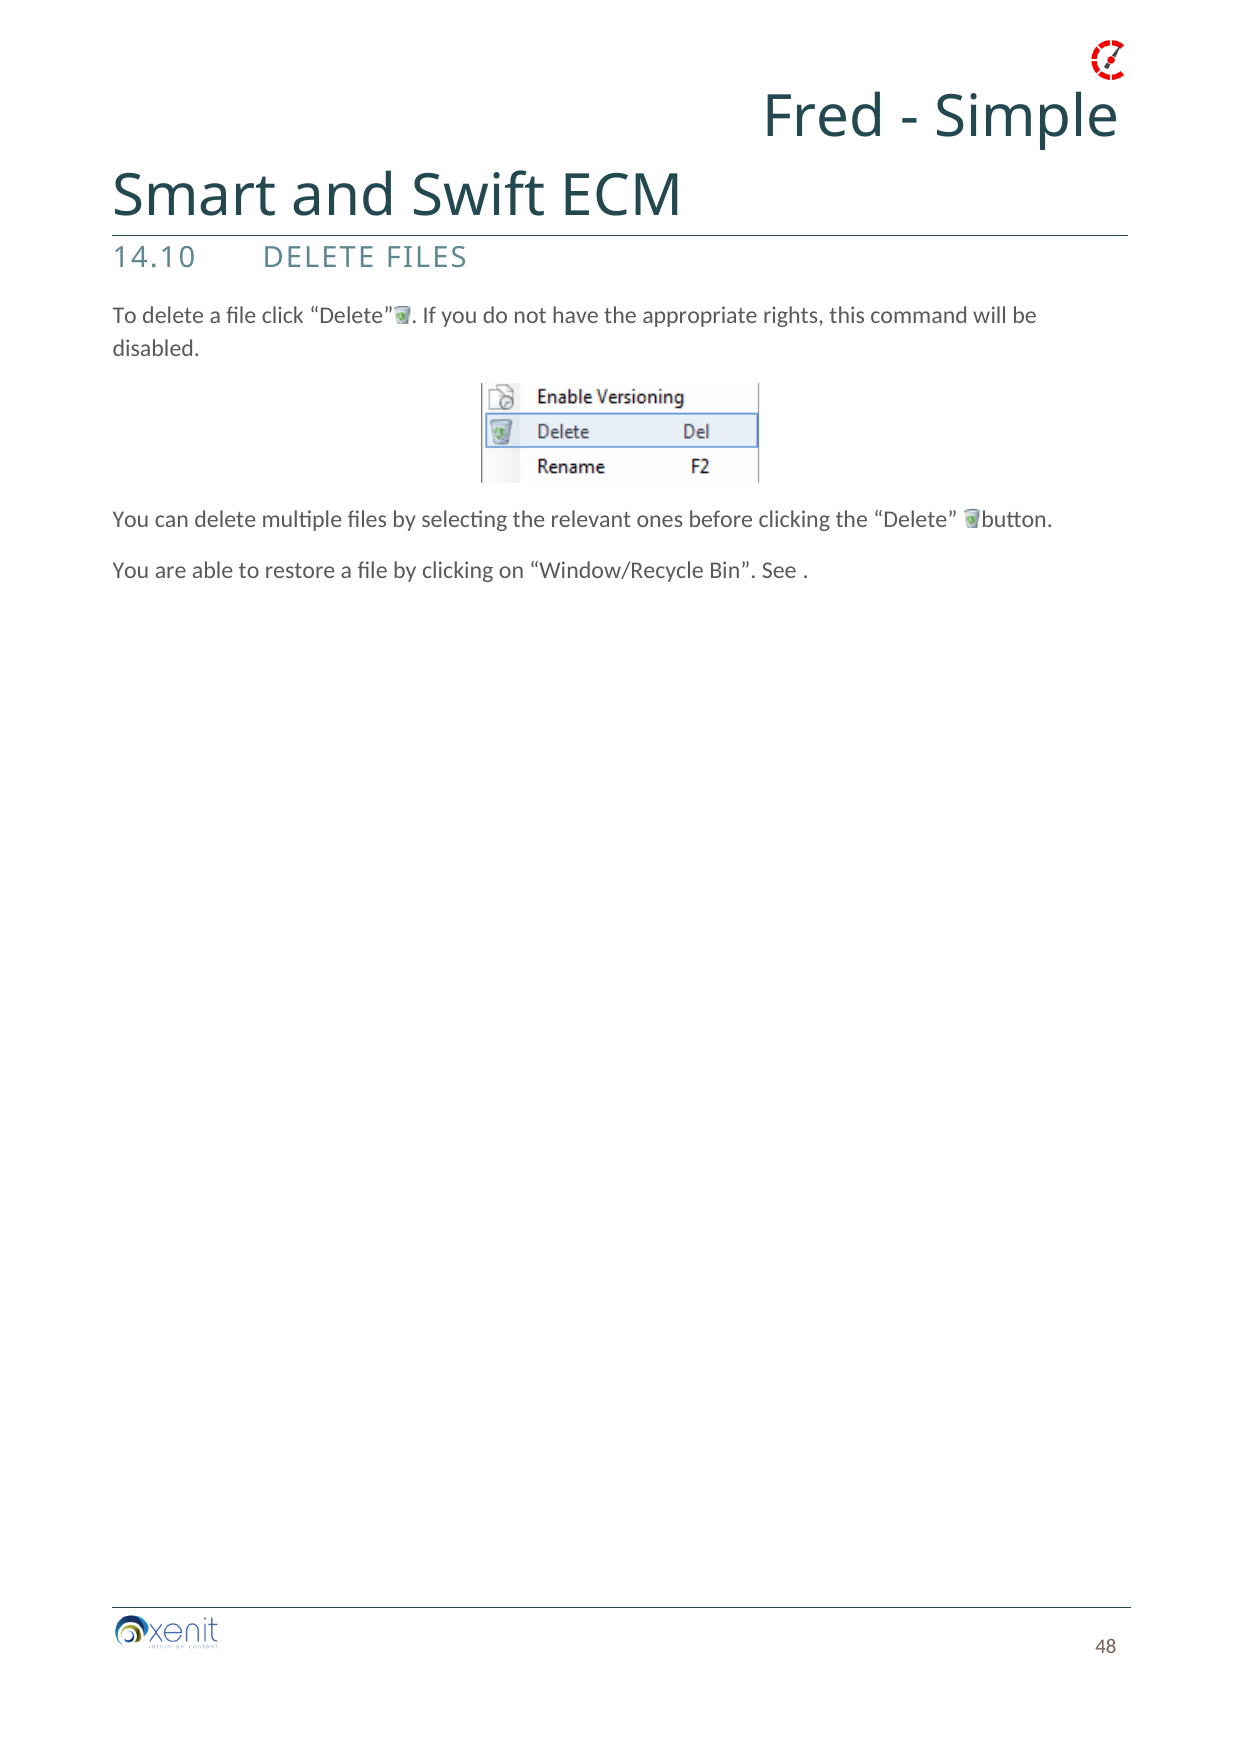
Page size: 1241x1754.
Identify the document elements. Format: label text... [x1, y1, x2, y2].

picture [1087, 37, 1130, 83]
text To delete a file click “Delete”. If you do not have the appropriate rights, this command will be disabled. [112, 301, 1128, 362]
picture [481, 383, 760, 483]
subtitle Delete files [112, 236, 1128, 276]
text You can delete multiple files by selecting the relevant ones before clicking the “Delete” button. [112, 504, 1128, 533]
text You are able to restore a file by clicking on “Window/Recycle Bin”. See Recycle bin. [112, 555, 1128, 584]
picture [393, 306, 412, 324]
picture [112, 1610, 222, 1654]
picture [963, 509, 981, 528]
